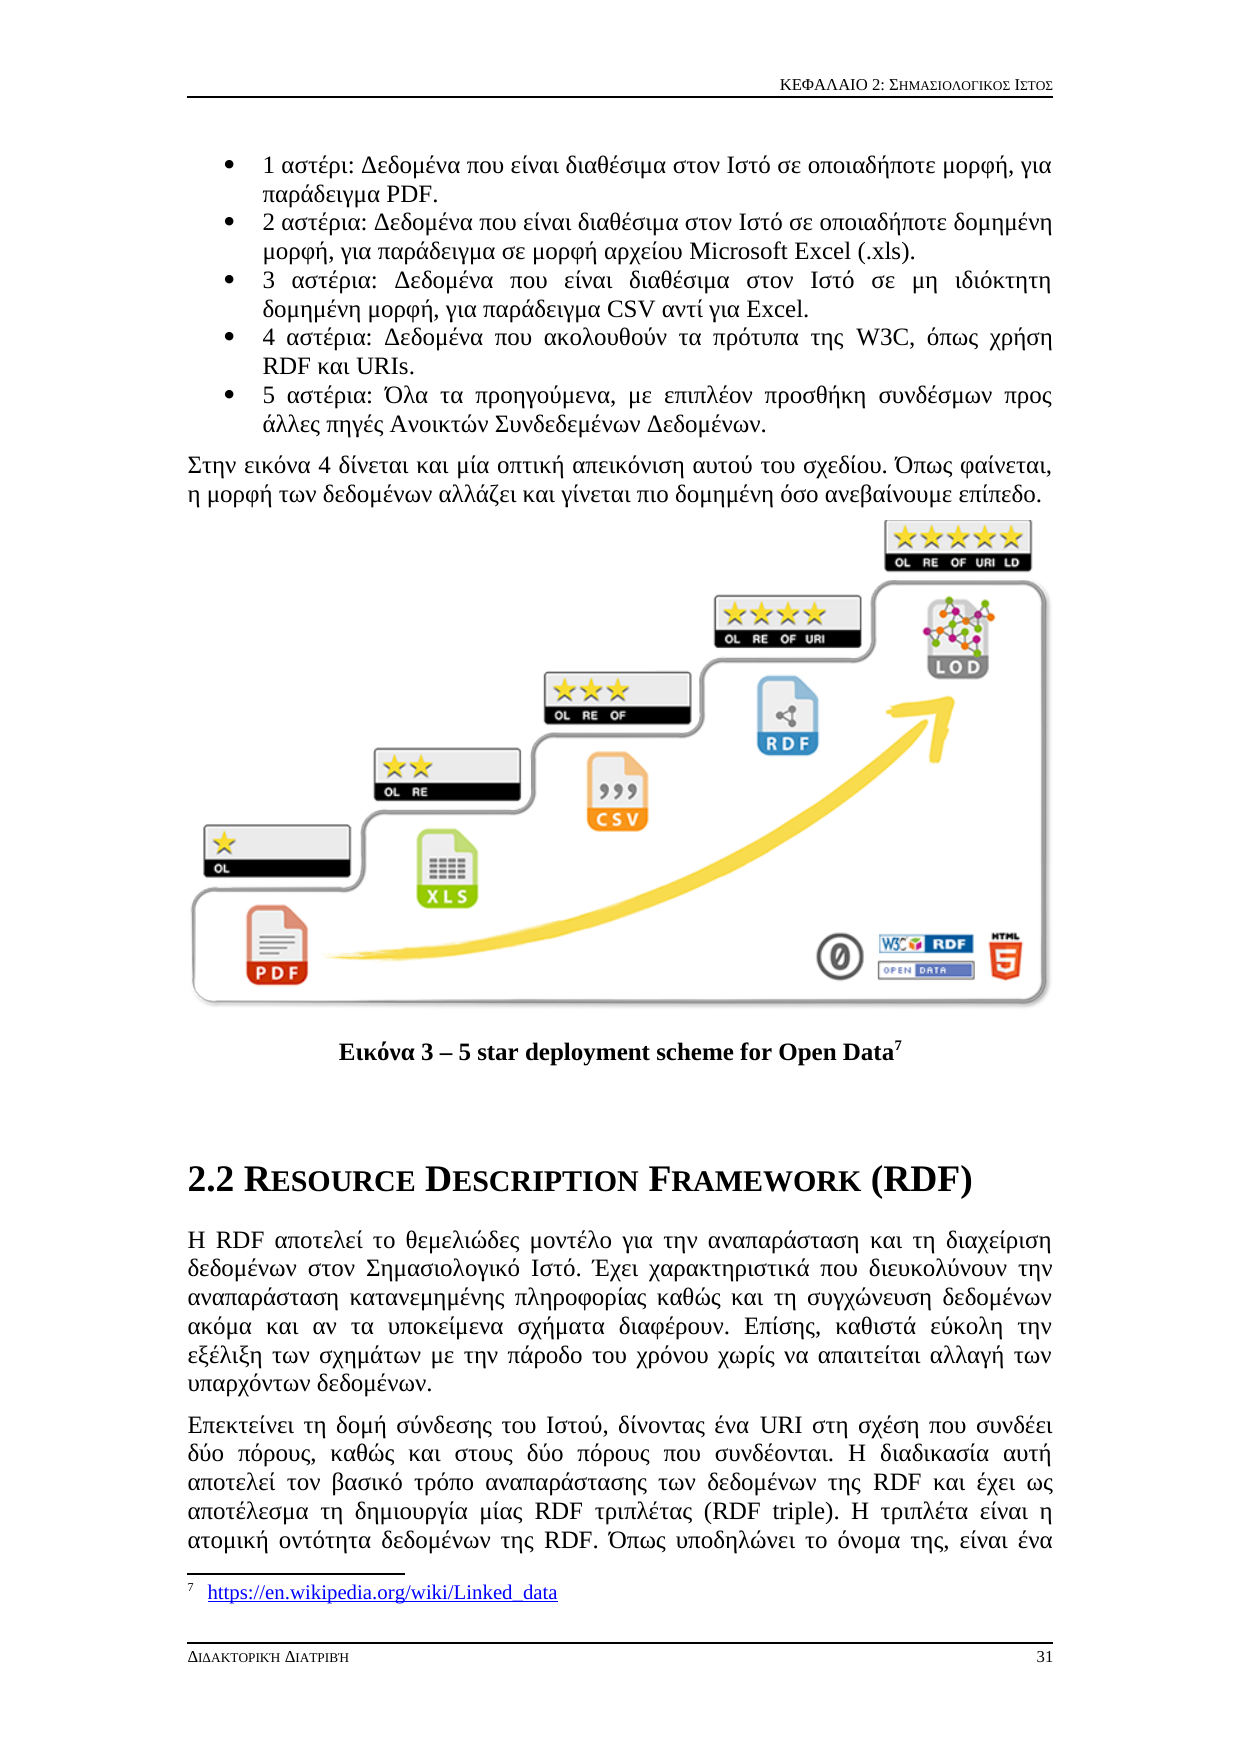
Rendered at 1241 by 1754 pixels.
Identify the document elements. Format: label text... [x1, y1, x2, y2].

list 4 αστέρια: Δεδομένα που ακολουθούν τα πρότυπα της W3C, όπως χρήση RDF και URIs. [225, 322, 1053, 380]
text Εικόνα 3 – 5 star deployment scheme for Open Data [187, 1037, 1053, 1065]
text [187, 1410, 1053, 1553]
picture [187, 520, 1054, 1012]
list 2 αστέρια: Δεδομένα που είναι διαθέσιμα στον Ιστό σε οποιαδήποτε δομημένη μορφή, για παράδειγμα σε μορφή αρχείου Microsoft Excel (.xls). [225, 207, 1053, 265]
text Η RDF αποτελεί το θεμελιώδες μοντέλο για την αναπαράσταση και τη διαχείριση δεδομένων στον Σημασιολογικό Ιστό. Έχει χαρακτηριστικά που διευκολύνουν την αναπαράσταση κατανεμημένης πληροφορίας καθώς και τη συγχώνευση δεδομένων ακόμα και αν τα υποκείμενα σχήματα διαφέρουν. Επίσης, καθιστά εύκολη την εξέλιξη των σχημάτων με την πάροδο του χρόνου χωρίς να απαιτείται αλλαγή των υπαρχόντων δεδομένων. [187, 1225, 1053, 1397]
list 1 αστέρι: Δεδομένα που είναι διαθέσιμα στον Ιστό σε οποιαδήποτε μορφή, για παράδειγμα PDF. [225, 150, 1053, 207]
text Στην εικόνα 4 δίνεται και μία οπτική απεικόνιση αυτού του σχεδίου. Όπως φαίνεται, η μορφή των δεδομένων αλλάζει και γίνεται πιο δομημένη όσο ανεβαίνουμε επίπεδο. [187, 450, 1053, 507]
subtitle Resource Description Framework (RDF) [187, 1157, 1053, 1200]
list 5 αστέρια: Όλα τα προηγούμενα, με επιπλέον προσθήκη συνδέσμων προς άλλες πηγές Ανοικτών Συνδεδεμένων Δεδομένων. [225, 380, 1053, 437]
list 3 αστέρια: Δεδομένα που είναι διαθέσιμα στον Ιστό σε μη ιδιόκτητη δομημένη μορφή, για παράδειγμα CSV αντί για Excel. [225, 265, 1053, 322]
